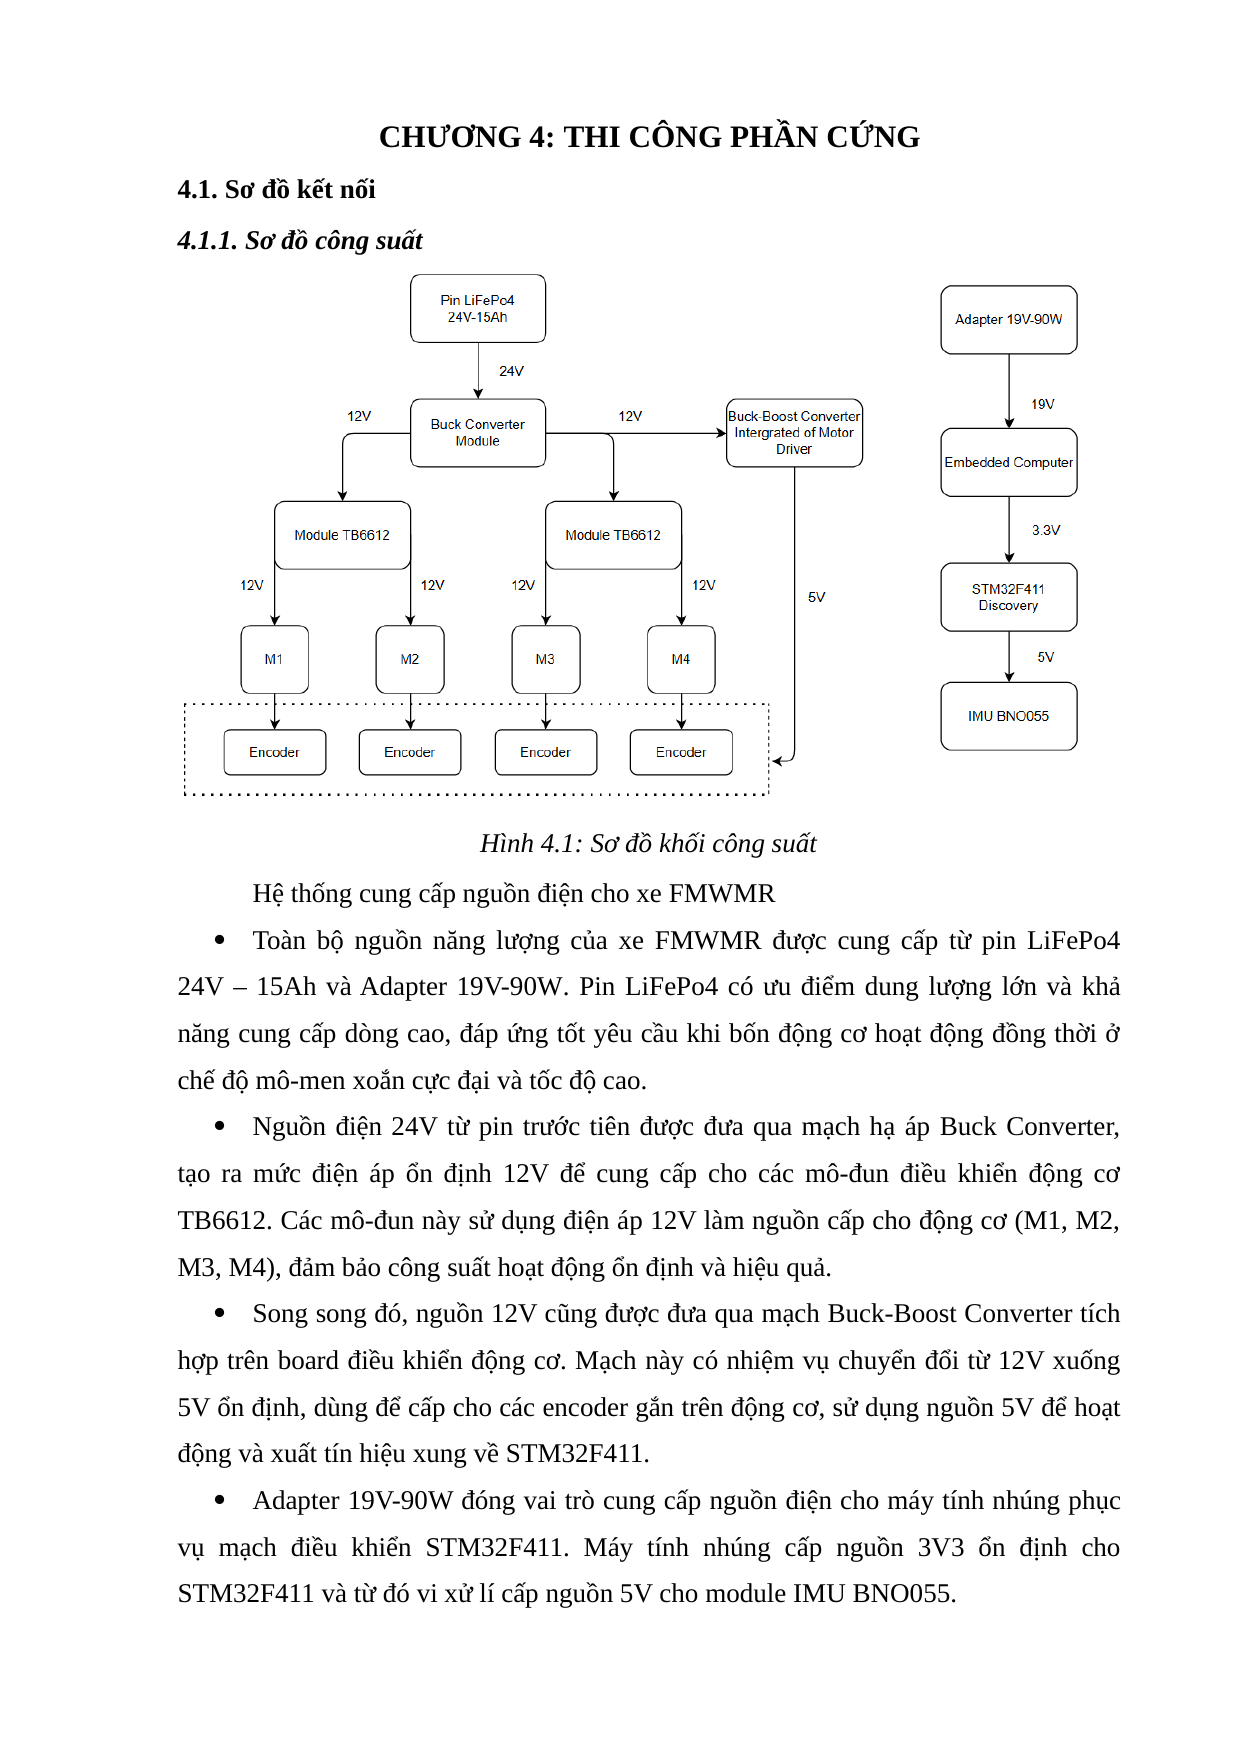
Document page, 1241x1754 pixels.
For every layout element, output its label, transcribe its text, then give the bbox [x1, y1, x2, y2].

picture [177, 265, 1090, 808]
subtitle CHƯƠNG 4: THI CÔNG PHẦN CỨNG [177, 118, 1122, 154]
text Hình 4.1: Sơ đồ khối công suất [177, 827, 1122, 858]
subtitle 4.1.1. Sơ đồ công suất [177, 224, 1122, 255]
list Song song đó, nguồn 12V cũng được đưa qua mạch Buck-Boost Converter tích hợp trên board điều khiển động cơ. Mạch này có nhiệm vụ chuyển đổi từ 12V xuống 5V ổn định, dùng để cấp cho các encoder gắn trên động cơ, sử dụng nguồn 5V để hoạt động và xuất tín hiệu xung về STM32F411. [177, 1297, 1122, 1468]
list Adapter 19V-90W đóng vai trò cung cấp nguồn điện cho máy tính nhúng phục vụ mạch điều khiển STM32F411. Máy tính nhúng cấp nguồn 3V3 ổn định cho STM32F411 và từ đó vi xử lí cấp nguồn 5V cho module IMU BNO055. [177, 1484, 1122, 1609]
text Hệ thống cung cấp nguồn điện cho xe FMWMR [177, 877, 1122, 908]
list Nguồn điện 24V từ pin trước tiên được đưa qua mạch hạ áp Buck Converter, tạo ra mức điện áp ổn định 12V để cung cấp cho các mô-đun điều khiển động cơ TB6612. Các mô-đun này sử dụng điện áp 12V làm nguồn cấp cho động cơ (M1, M2, M3, M4), đảm bảo công suất hoạt động ổn định và hiệu quả. [177, 1111, 1122, 1282]
list Toàn bộ nguồn năng lượng của xe FMWMR được cung cấp từ pin LiFePo4 24V – 15Ah và Adapter 19V-90W. Pin LiFePo4 có ưu điểm dung lượng lớn và khả năng cung cấp dòng cao, đáp ứng tốt yêu cầu khi bốn động cơ hoạt động đồng thời ở chế độ mô-men xoắn cực đại và tốc độ cao. [177, 924, 1122, 1095]
subtitle 4.1. Sơ đồ kết nối [177, 173, 1122, 205]
